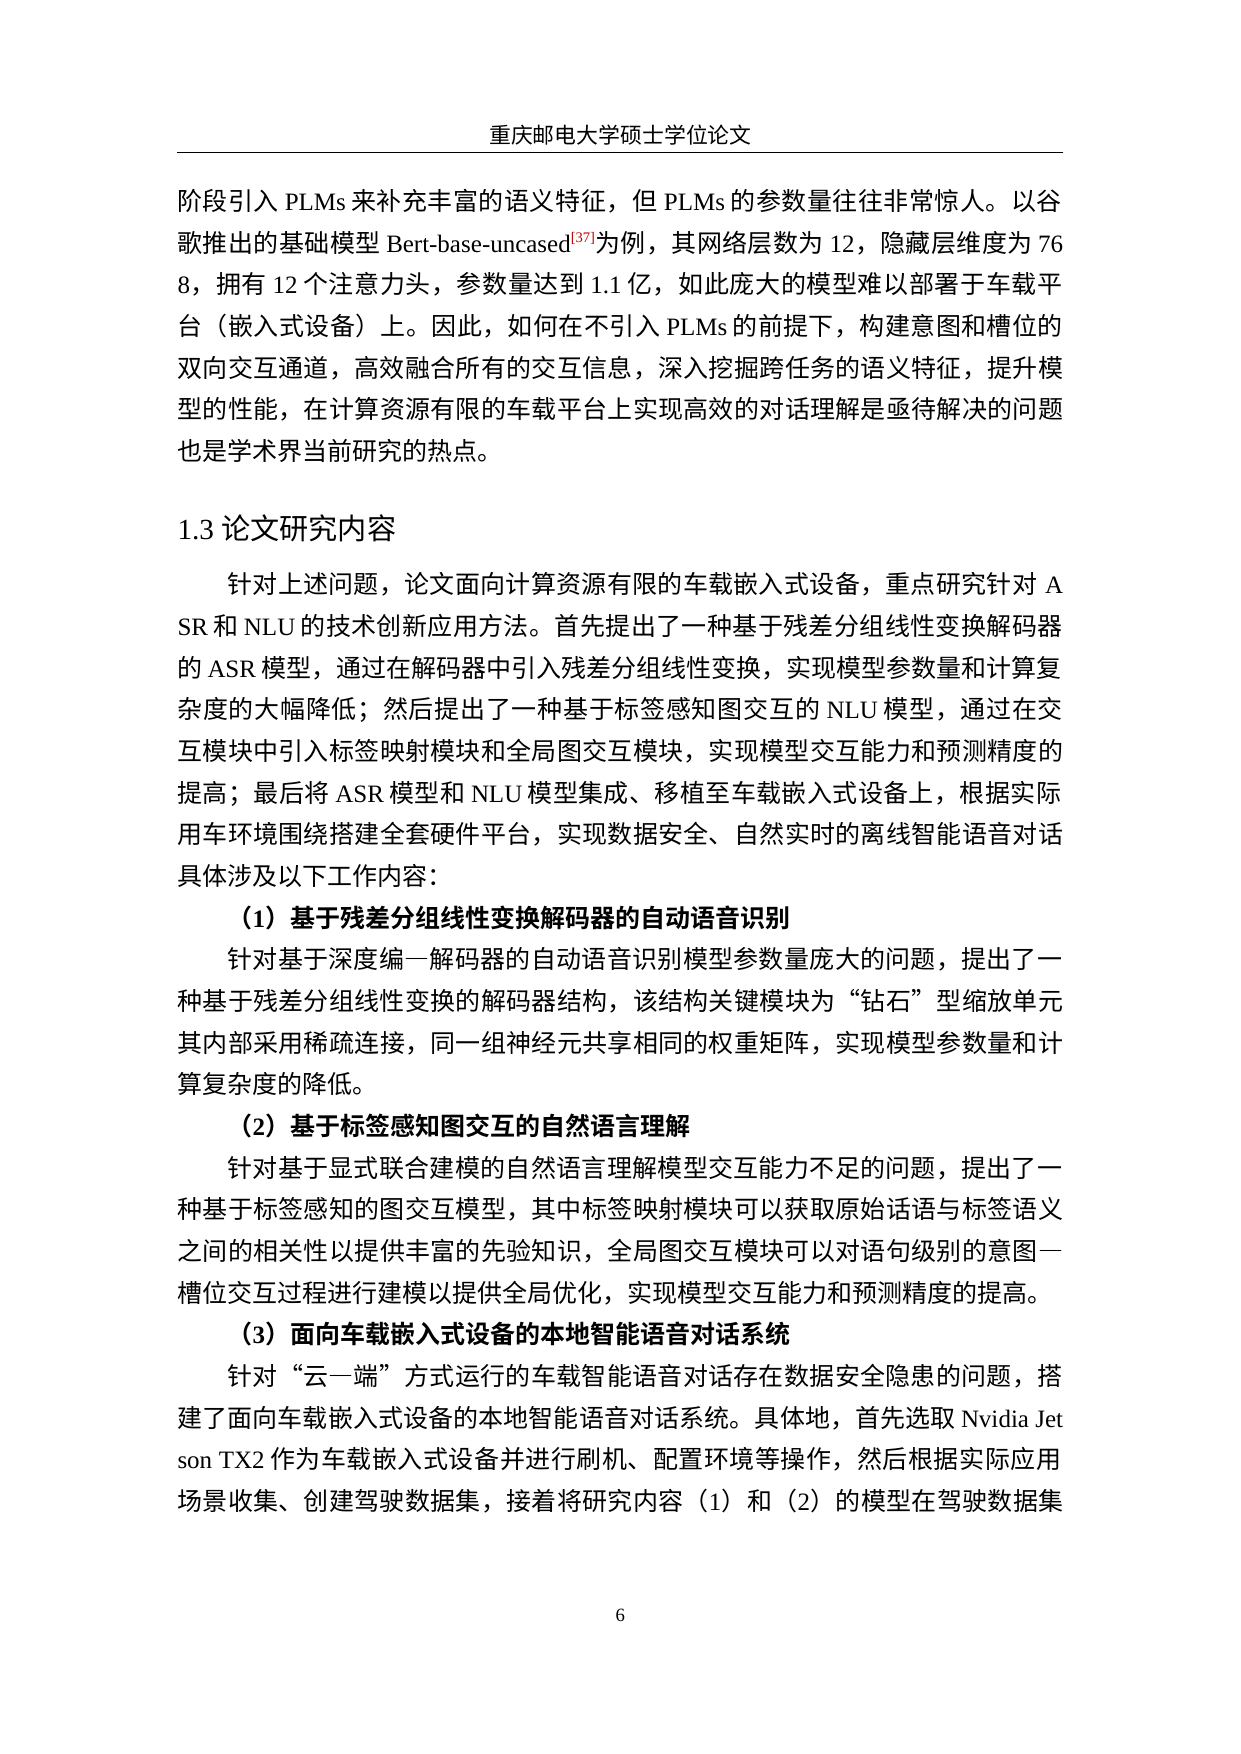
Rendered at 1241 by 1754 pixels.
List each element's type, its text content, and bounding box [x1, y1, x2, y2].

text 针对基于显式联合建模的自然语言理解模型交互能力不足的问题，提出了一种基于标签感知的图交互模型，其中标签映射模块可以获取原始话语与标签语义之间的相关性以提供丰富的先验知识，全局图交互模块可以对语句级别的意图—槽位交互过程进行建模以提供全局优化，实现模型交互能力和预测精度的提高。 [177, 1144, 1063, 1311]
text （1）基于残差分组线性变换解码器的自动语音识别 [177, 894, 1063, 936]
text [177, 1352, 1063, 1519]
text （2）基于标签感知图交互的自然语言理解 [177, 1102, 1063, 1144]
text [177, 177, 1063, 469]
text 针对基于深度编—解码器的自动语音识别模型参数量庞大的问题，提出了一种基于残差分组线性变换的解码器结构，该结构关键模块为“钻石”型缩放单元，其内部采用稀疏连接，同一组神经元共享相同的权重矩阵，实现模型参数量和计算复杂度的降低。 [177, 936, 1063, 1102]
text 针对上述问题，论文面向计算资源有限的车载嵌入式设备，重点研究针对ASR和NLU的技术创新应用方法。首先提出了一种基于残差分组线性变换解码器的ASR模型，通过在解码器中引入残差分组线性变换，实现模型参数量和计算复杂度的大幅降低；然后提出了一种基于标签感知图交互的NLU模型，通过在交互模块中引入标签映射模块和全局图交互模块，实现模型交互能力和预测精度的提高；最后将ASR模型和NLU模型集成、移植至车载嵌入式设备上，根据实际用车环境围绕搭建全套硬件平台，实现数据安全、自然实时的离线智能语音对话。具体涉及以下工作内容： [177, 561, 1063, 894]
subtitle 论文研究内容 [177, 506, 1063, 548]
text （3）面向车载嵌入式设备的本地智能语音对话系统 [177, 1311, 1063, 1352]
